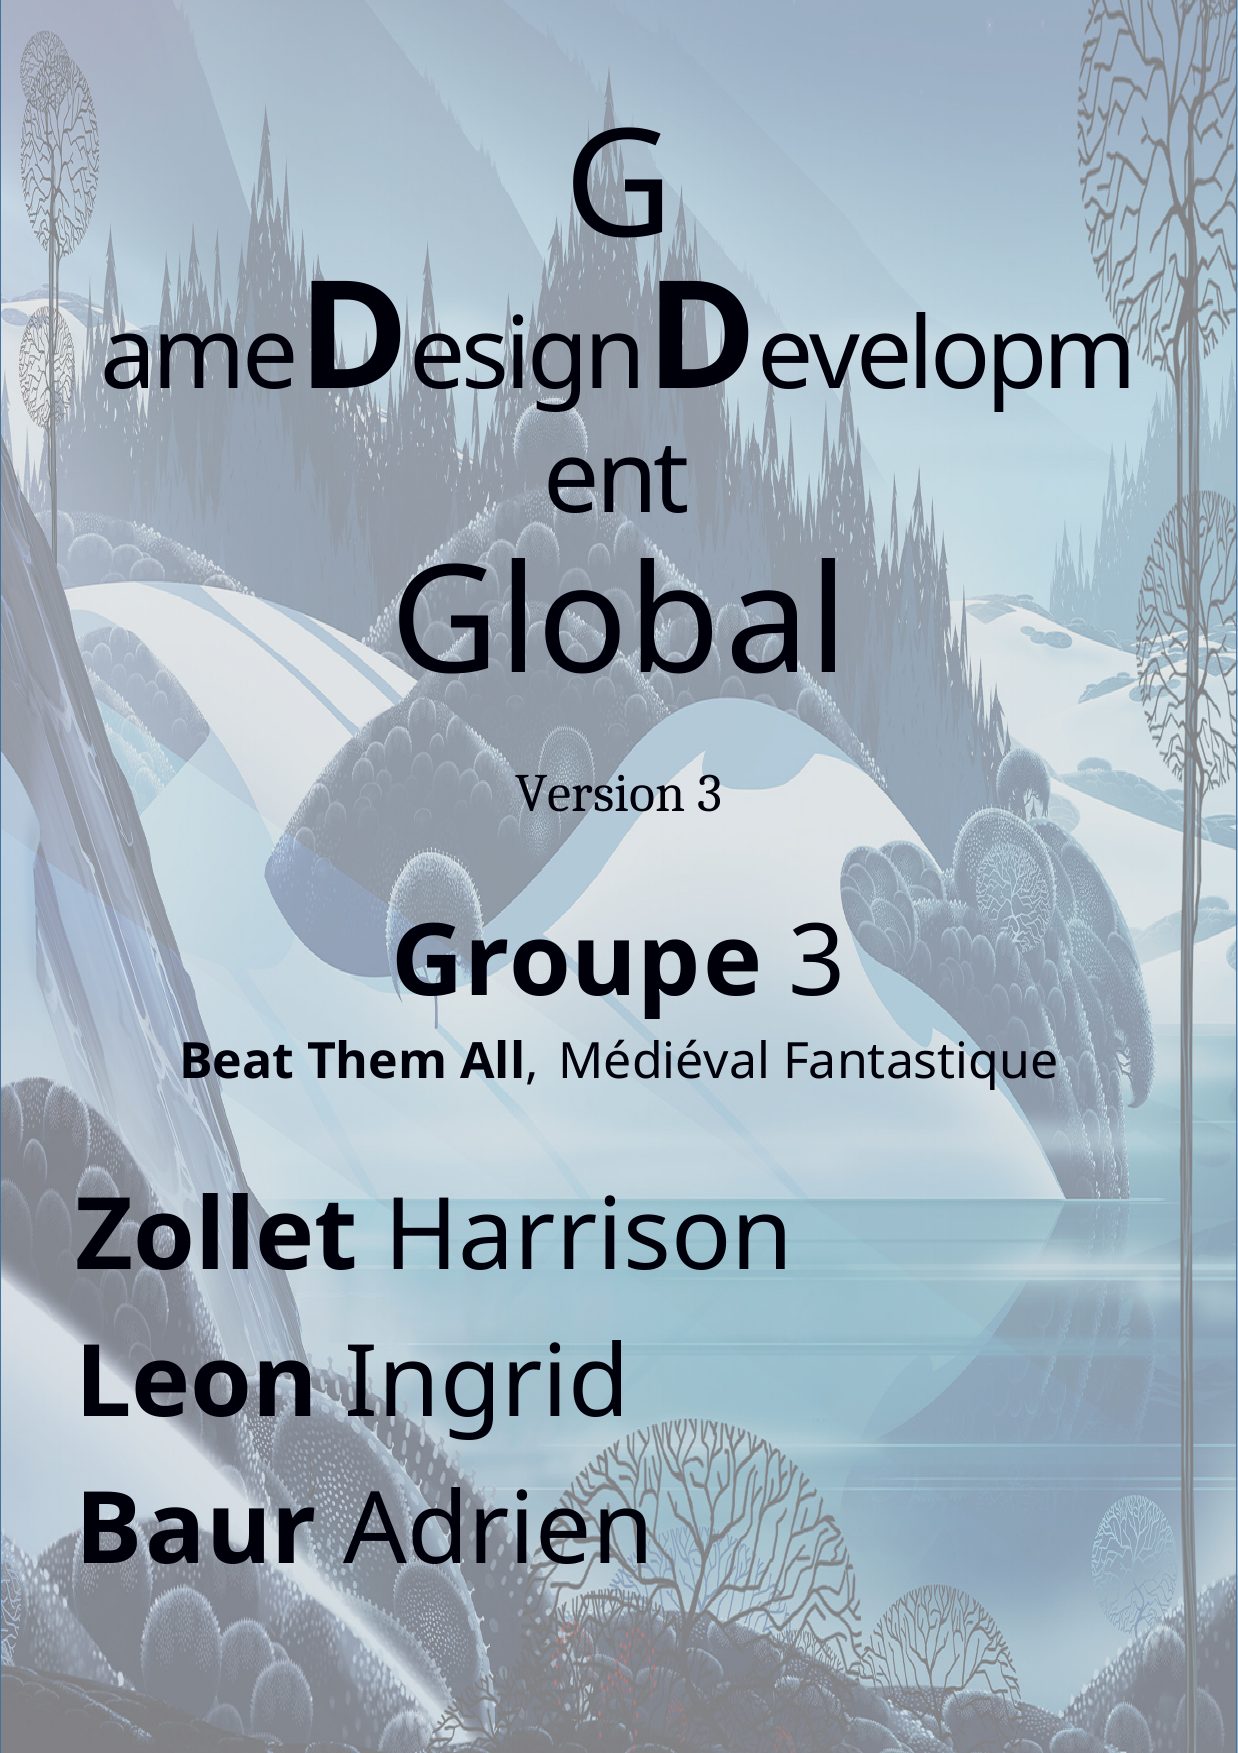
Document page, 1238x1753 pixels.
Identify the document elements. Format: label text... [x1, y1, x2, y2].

text Leon Ingrid [75, 1309, 1162, 1446]
text Beat Them All, Médiéval Fantastique [75, 1025, 1162, 1093]
text Baur Adrien [75, 1456, 1162, 1593]
text Version 3 [75, 763, 1162, 825]
subtitle GameDesignDevelopment [75, 106, 1162, 541]
text Zollet Harrison [75, 1162, 1162, 1298]
subtitle Global [75, 541, 1162, 705]
picture [1, 0, 1236, 1753]
text Groupe 3 [75, 888, 1162, 1025]
